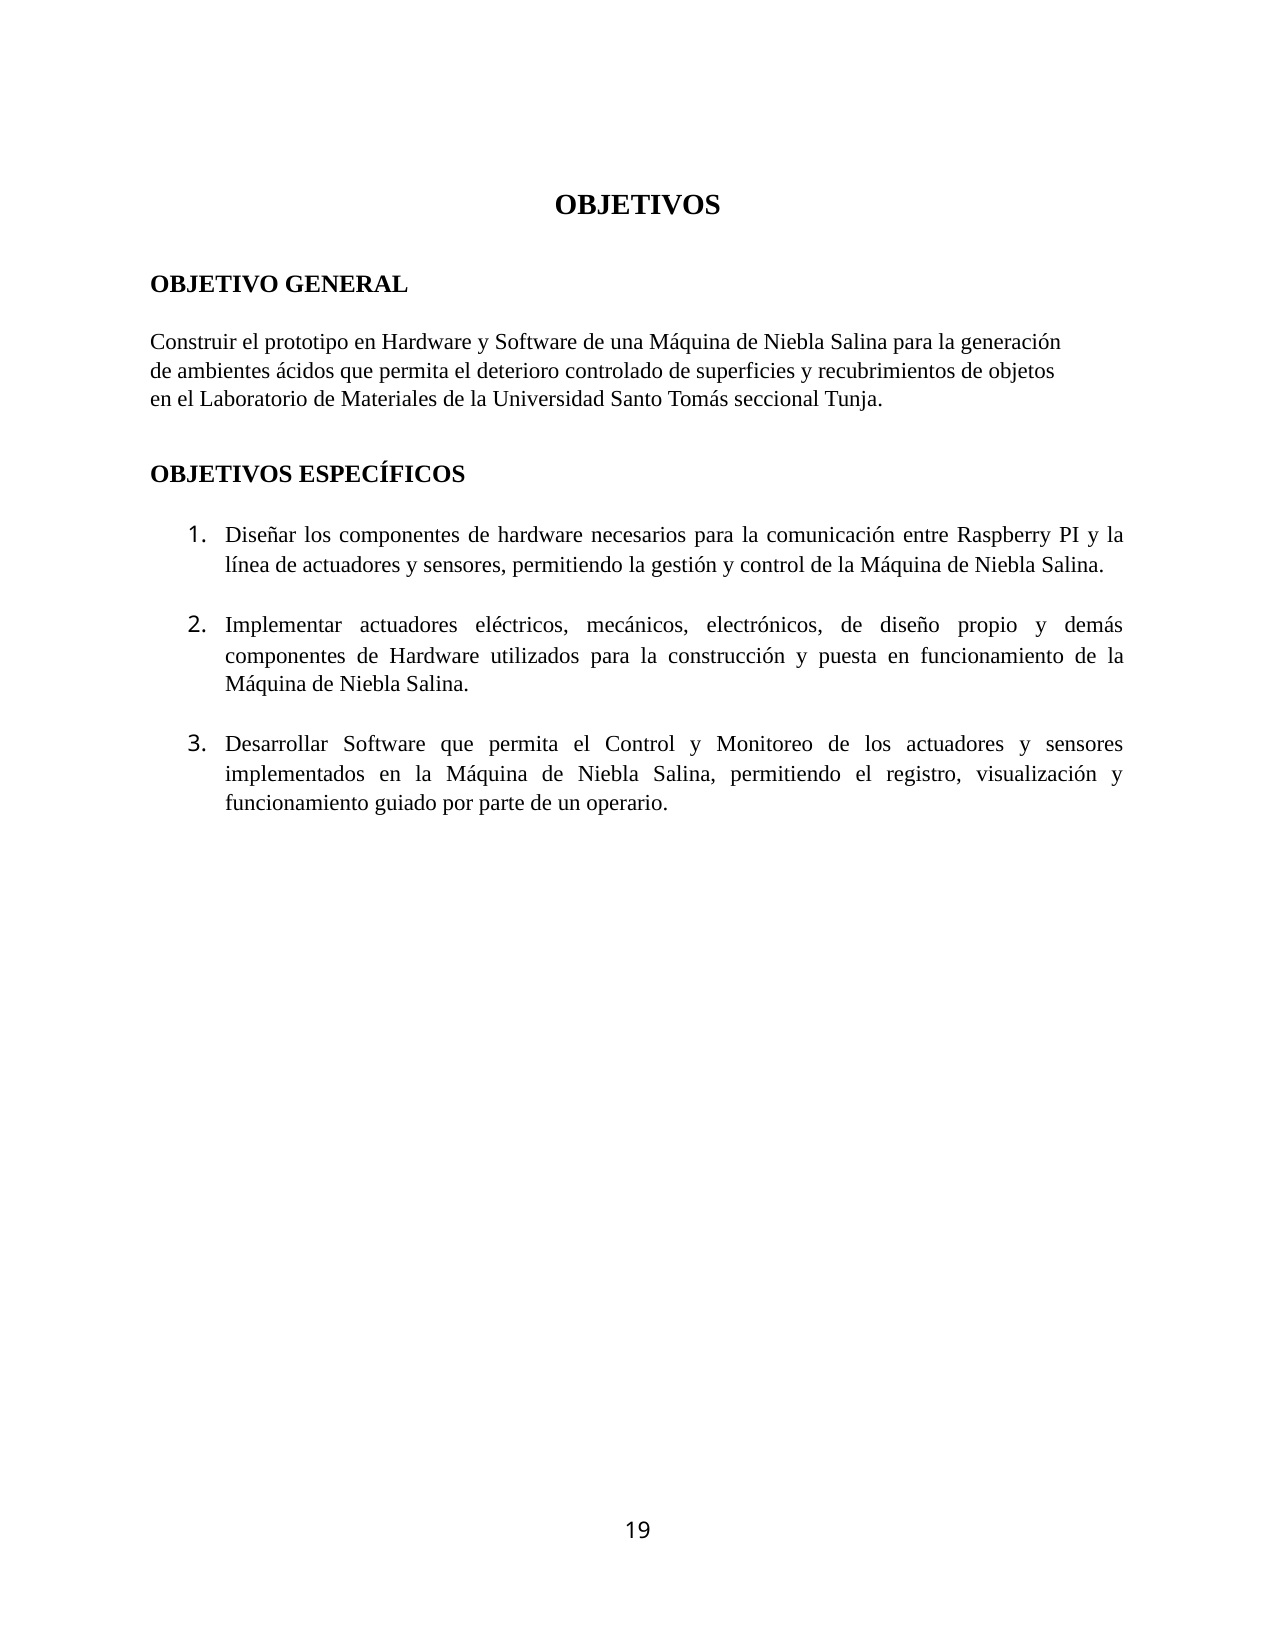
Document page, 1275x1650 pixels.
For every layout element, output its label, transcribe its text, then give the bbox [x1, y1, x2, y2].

list Diseñar los componentes de hardware necesarios para la comunicación entre Raspberry PI y la línea de actuadores y sensores, permitiendo la gestión y control de la Máquina de Niebla Salina. [187, 518, 1125, 578]
list Implementar actuadores eléctricos, mecánicos, electrónicos, de diseño propio y demás componentes de Hardware utilizados para la construcción y puesta en funcionamiento de la Máquina de Niebla Salina. [187, 608, 1125, 696]
list Desarrollar Software que permita el Control y Monitoreo de los actuadores y sensores implementados en la Máquina de Niebla Salina, permitiendo el registro, visualización y funcionamiento guiado por parte de un operario. [187, 727, 1125, 815]
subtitle OBJETIVOS ESPECÍFICOS [150, 459, 1125, 487]
subtitle OBJETIVO GENERAL [150, 269, 1125, 297]
subtitle OBJETIVOS [150, 187, 1125, 221]
text de ambientes ácidos que permita el deterioro controlado de superficies y recubrimientos de objetos [150, 357, 1125, 383]
text en el Laboratorio de Materiales de la Universidad Santo Tomás seccional Tunja. [150, 385, 1125, 411]
text Construir el prototipo en Hardware y Software de una Máquina de Niebla Salina para la generación [150, 328, 1125, 354]
